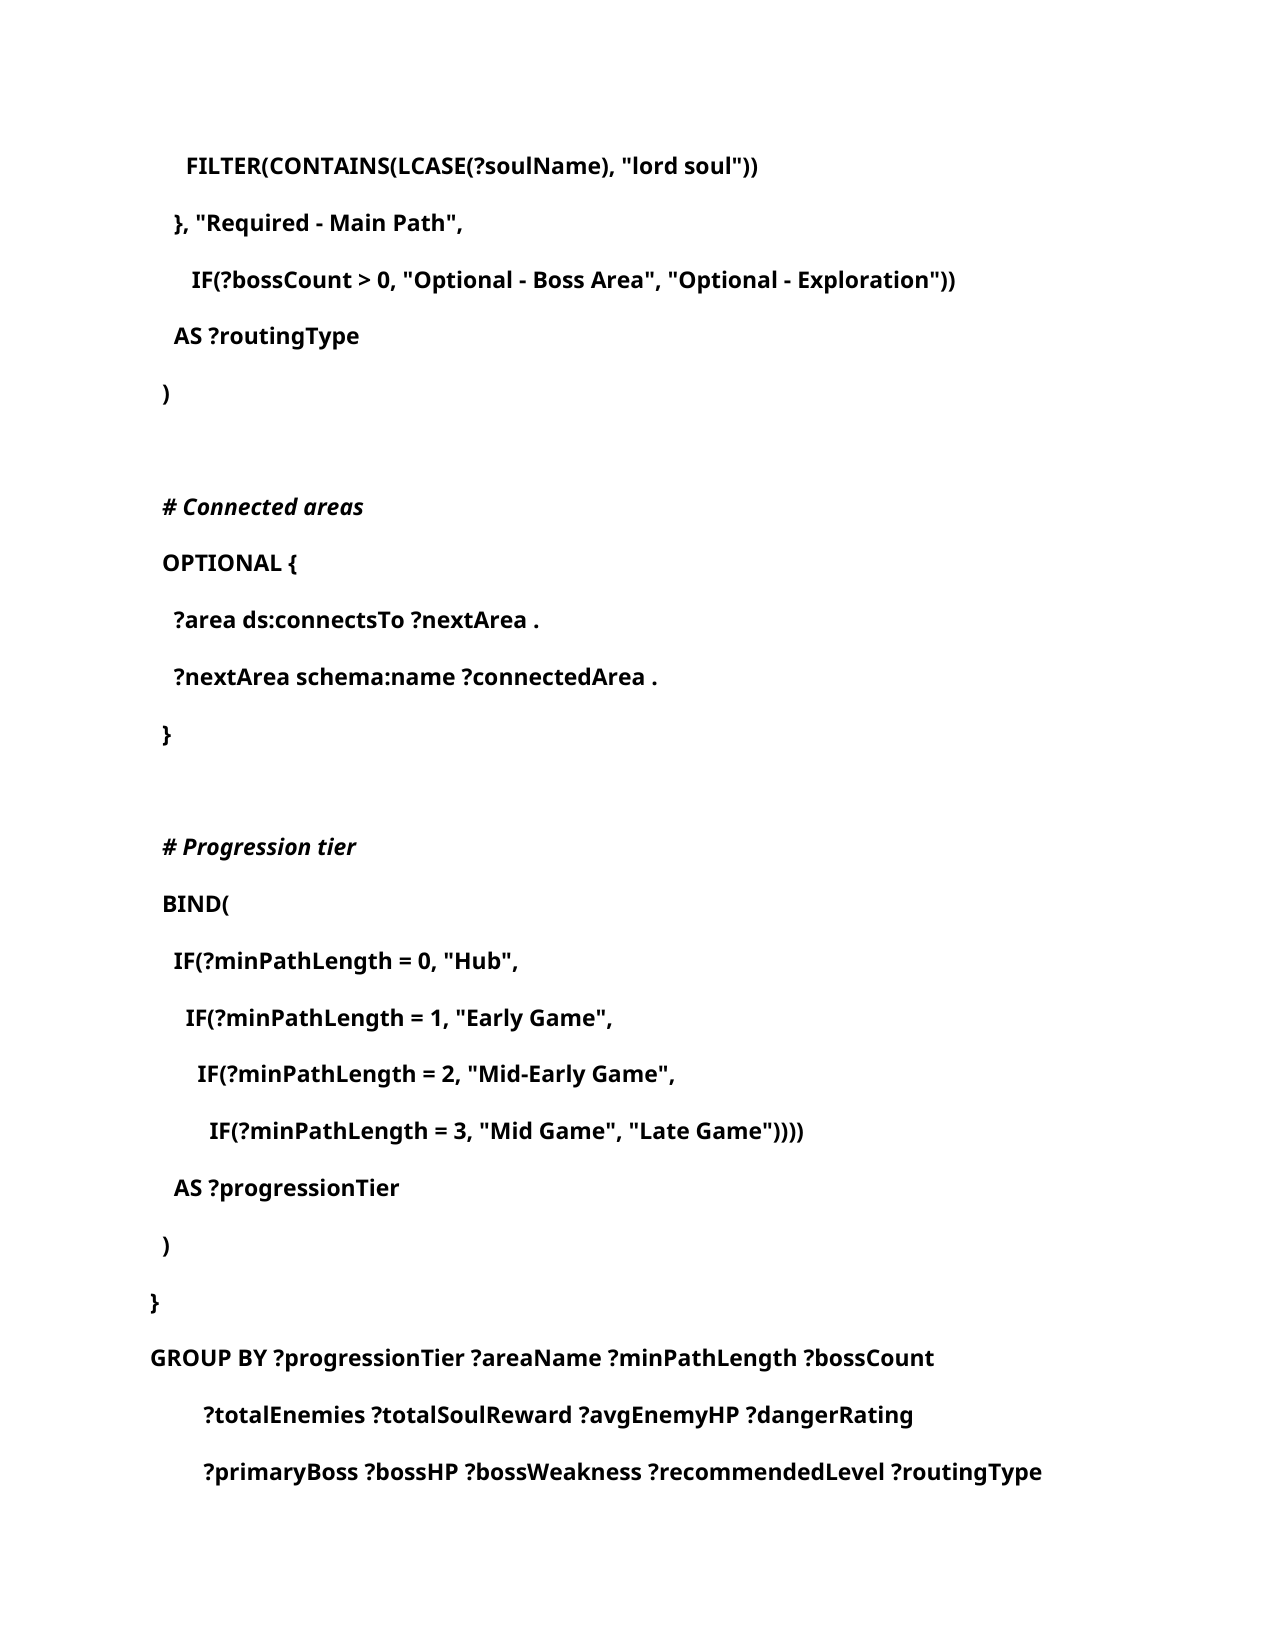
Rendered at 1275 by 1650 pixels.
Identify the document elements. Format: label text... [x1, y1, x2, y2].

text IF(?bossCount > 0, "Optional - Boss Area", "Optional - Exploration")) [150, 263, 1125, 295]
text AS ?routingType [150, 320, 1125, 352]
text # Connected areas [150, 491, 1125, 522]
text ?nextArea schema:name ?connectedArea . [150, 661, 1125, 692]
text ?totalEnemies ?totalSoulReward ?avgEnemyHP ?dangerRating [150, 1399, 1125, 1430]
text ?primaryBoss ?bossHP ?bossWeakness ?recommendedLevel ?routingType [150, 1456, 1125, 1487]
text AS ?progressionTier [150, 1172, 1125, 1203]
text BIND( [150, 888, 1125, 919]
text # Progression tier [150, 831, 1125, 862]
text IF(?minPathLength = 3, "Mid Game", "Late Game")))) [150, 1115, 1125, 1146]
text IF(?minPathLength = 2, "Mid-Early Game", [150, 1058, 1125, 1089]
text } [150, 718, 1125, 749]
text FILTER(CONTAINS(LCASE(?soulName), "lord soul")) [150, 150, 1125, 181]
text OPTIONAL { [150, 547, 1125, 579]
text ) [150, 377, 1125, 408]
text } [150, 1285, 1125, 1317]
text IF(?minPathLength = 0, "Hub", [150, 945, 1125, 976]
text ?area ds:connectsTo ?nextArea . [150, 604, 1125, 635]
text }, "Required - Main Path", [150, 207, 1125, 238]
text GROUP BY ?progressionTier ?areaName ?minPathLength ?bossCount [150, 1342, 1125, 1373]
text ) [150, 1229, 1125, 1260]
text IF(?minPathLength = 1, "Early Game", [150, 1002, 1125, 1033]
